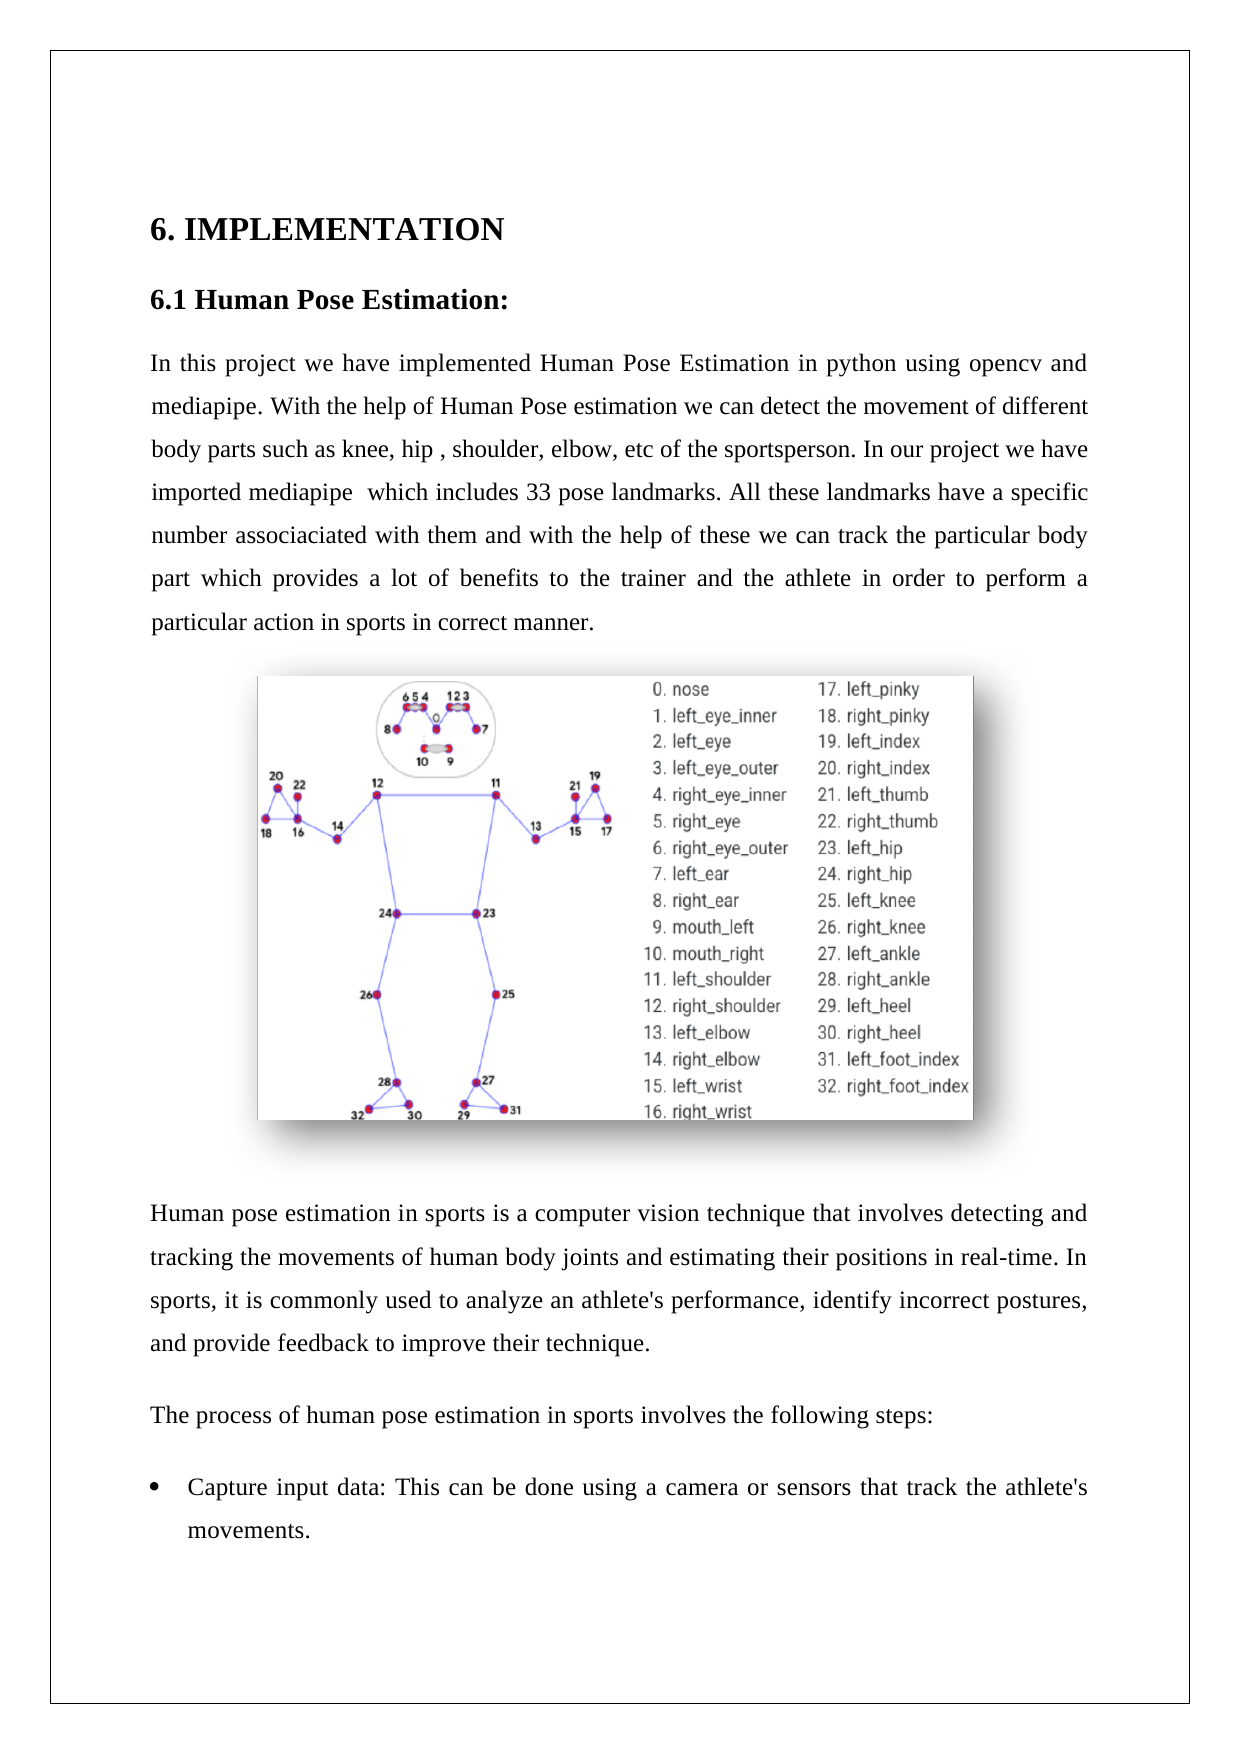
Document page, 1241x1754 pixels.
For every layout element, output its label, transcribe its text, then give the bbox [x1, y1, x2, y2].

text In this project we have implemented Human Pose Estimation in python using opencv and mediapipe. With the help of Human Pose estimation we can detect the movement of different body parts such as knee, hip , shoulder, elbow, etc of the sportsperson. In our project we have imported mediapipe which includes 33 pose landmarks. All these landmarks have a specific number associaciated with them and with the help of these we can track the particular body part which provides a lot of benefits to the trainer and the athlete in order to perform a particular action in sports in correct manner. [150, 348, 1089, 635]
text 6.1 Human Pose Estimation: [150, 282, 1090, 315]
list Capture input data: This can be done using a camera or sensors that track the athlete's movements. [150, 1472, 1090, 1544]
text 6. IMPLEMENTATION [150, 209, 1090, 247]
text Human pose estimation in sports is a computer vision technique that involves detecting and tracking the movements of human body joints and estimating their positions in real-time. In sports, it is commonly used to analyze an athlete's performance, identify incorrect postures, and provide feedback to improve their technique. [150, 750, 1090, 1357]
text The process of human pose estimation in sports involves the following steps: [150, 1400, 1090, 1429]
